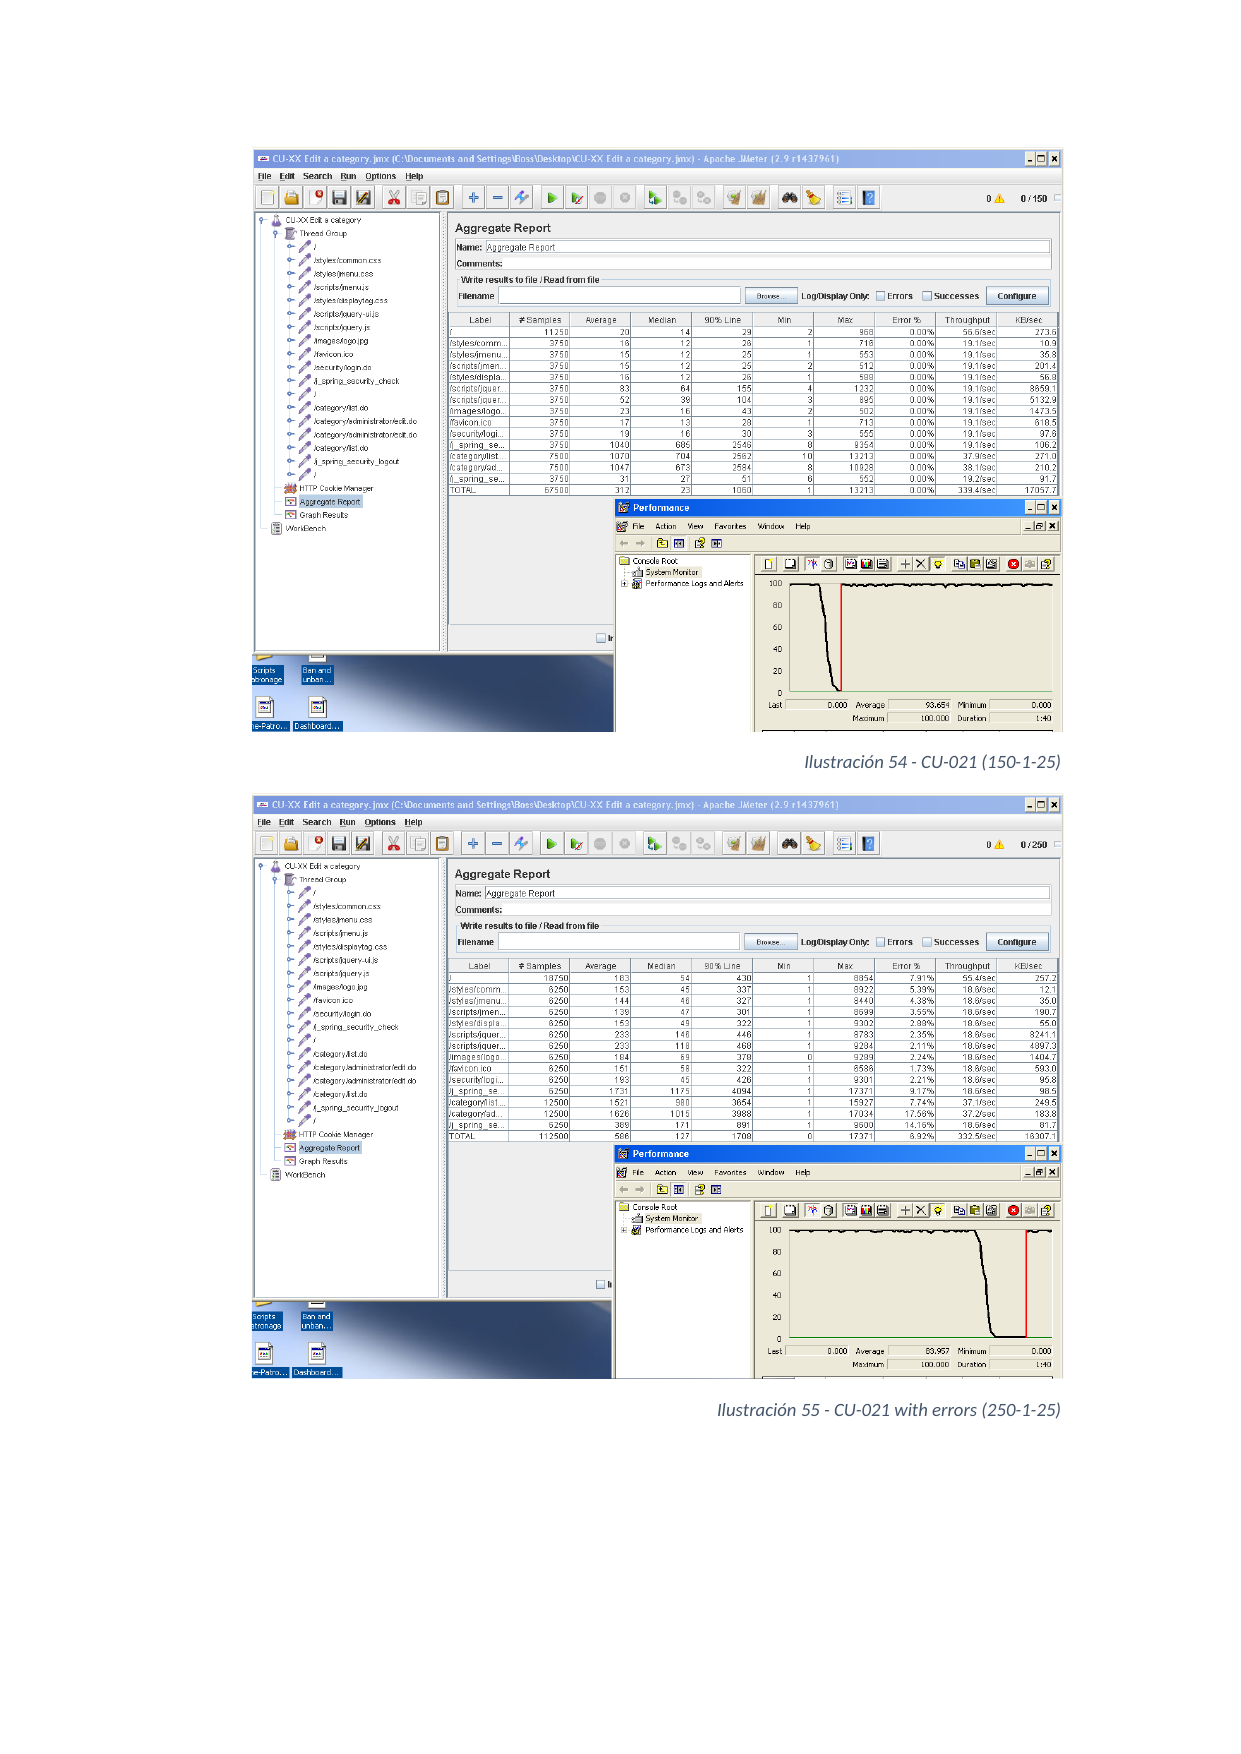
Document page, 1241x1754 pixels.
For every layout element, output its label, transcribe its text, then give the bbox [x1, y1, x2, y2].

picture [252, 147, 1064, 732]
picture [251, 793, 1064, 1379]
text Ilustración 54 - CU-021 (150-1-25) [177, 750, 1063, 773]
text Ilustración 55 - CU-021 with errors (250-1-25) [177, 1398, 1063, 1421]
